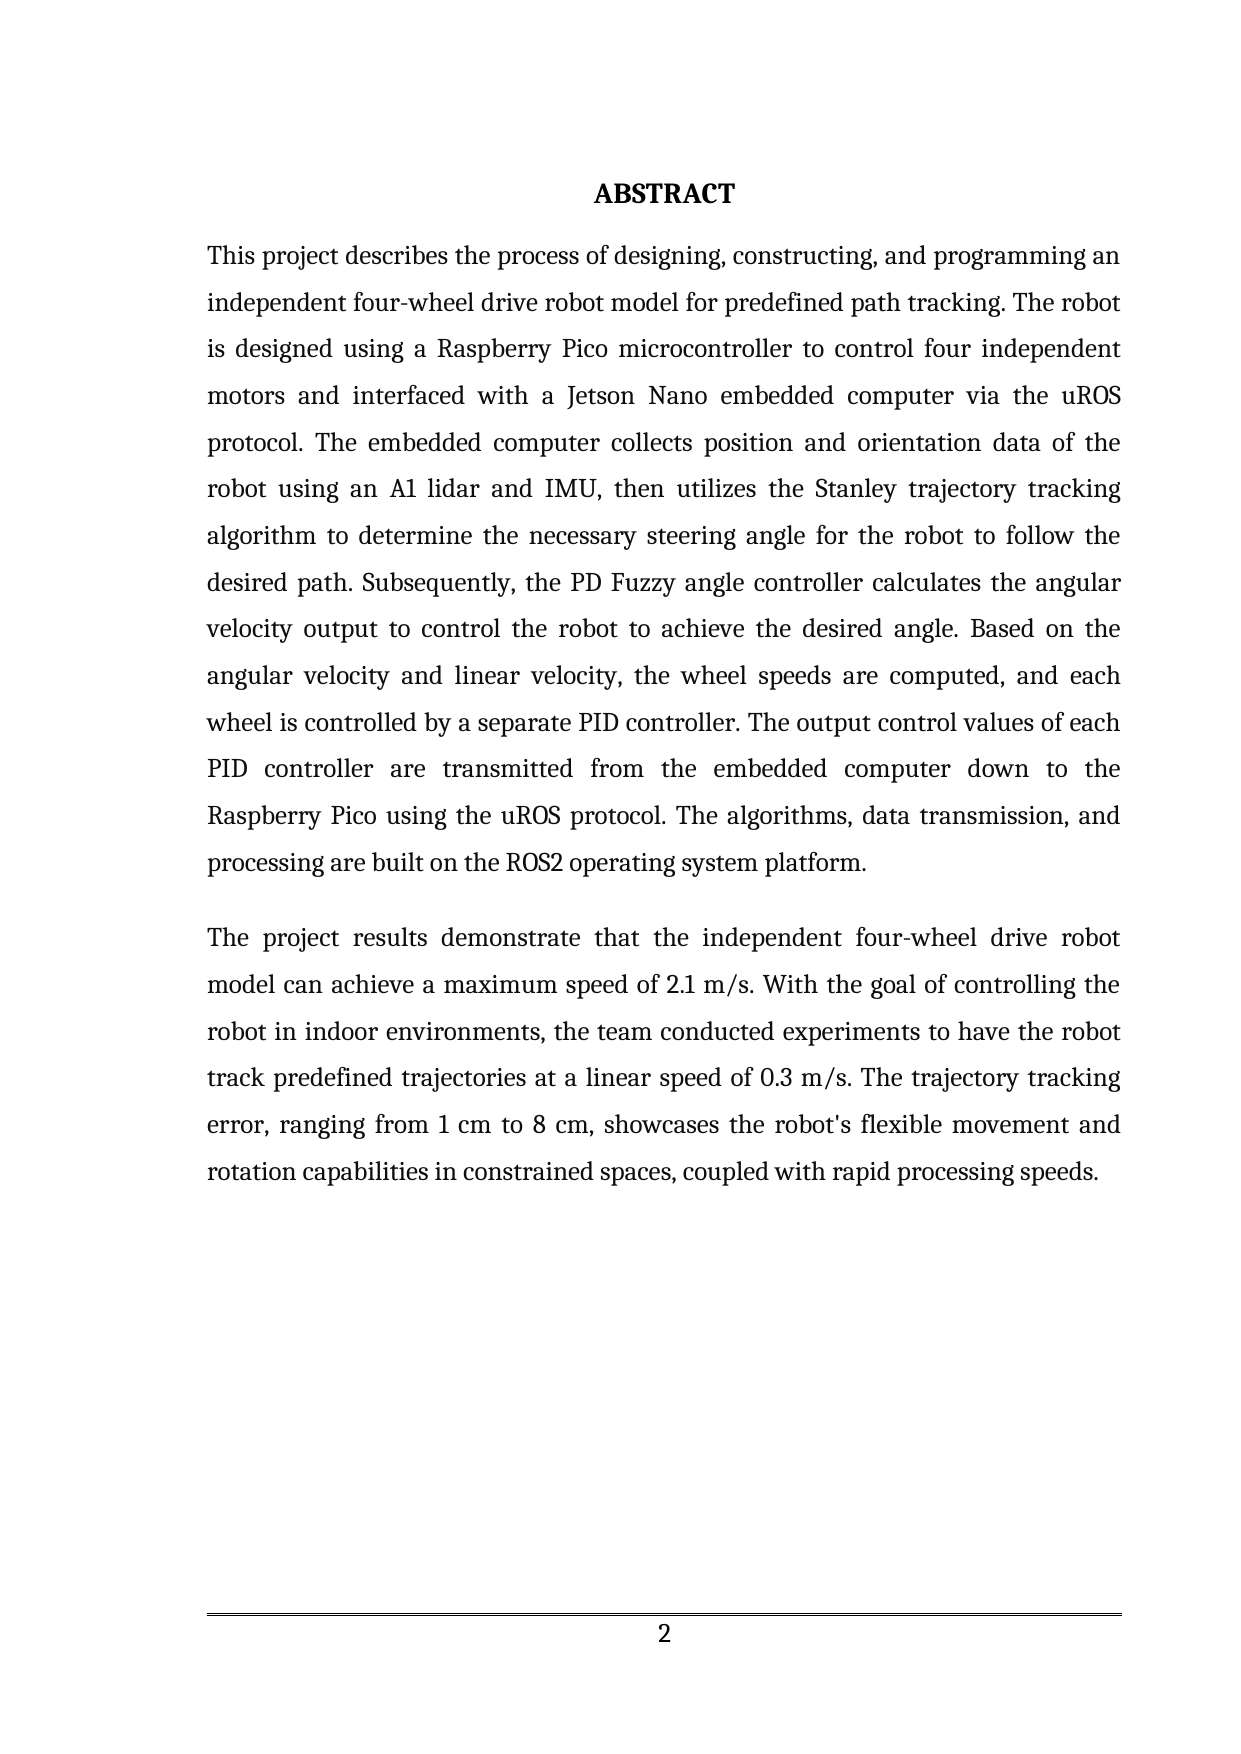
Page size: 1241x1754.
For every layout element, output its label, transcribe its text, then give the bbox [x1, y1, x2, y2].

text The project results demonstrate that the independent four-wheel drive robot model can achieve a maximum speed of 2.1 m/s. With the goal of controlling the robot in indoor environments, the team conducted experiments to have the robot track predefined trajectories at a linear speed of 0.3 m/s. The trajectory tracking error, ranging from 1 cm to 8 cm, showcases the robot's flexible movement and rotation capabilities in constrained spaces, coupled with rapid processing speeds. [207, 922, 1122, 1187]
text This project describes the process of designing, constructing, and programming an independent four-wheel drive robot model for predefined path tracking. The robot is designed using a Raspberry Pico microcontroller to control four independent motors and interfaced with a Jetson Nano embedded computer via the uROS protocol. The embedded computer collects position and orientation data of the robot using an A1 lidar and IMU, then utilizes the Stanley trajectory tracking algorithm to determine the necessary steering angle for the robot to follow the desired path. Subsequently, the PD Fuzzy angle controller calculates the angular velocity output to control the robot to achieve the desired angle. Based on the angular velocity and linear velocity, the wheel speeds are computed, and each wheel is controlled by a separate PID controller. The output control values of each PID controller are transmitted from the embedded computer down to the Raspberry Pico using the uROS protocol. The algorithms, data transmission, and processing are built on the ROS2 operating system platform. [207, 240, 1122, 878]
title ABSTRACT [207, 177, 1122, 211]
